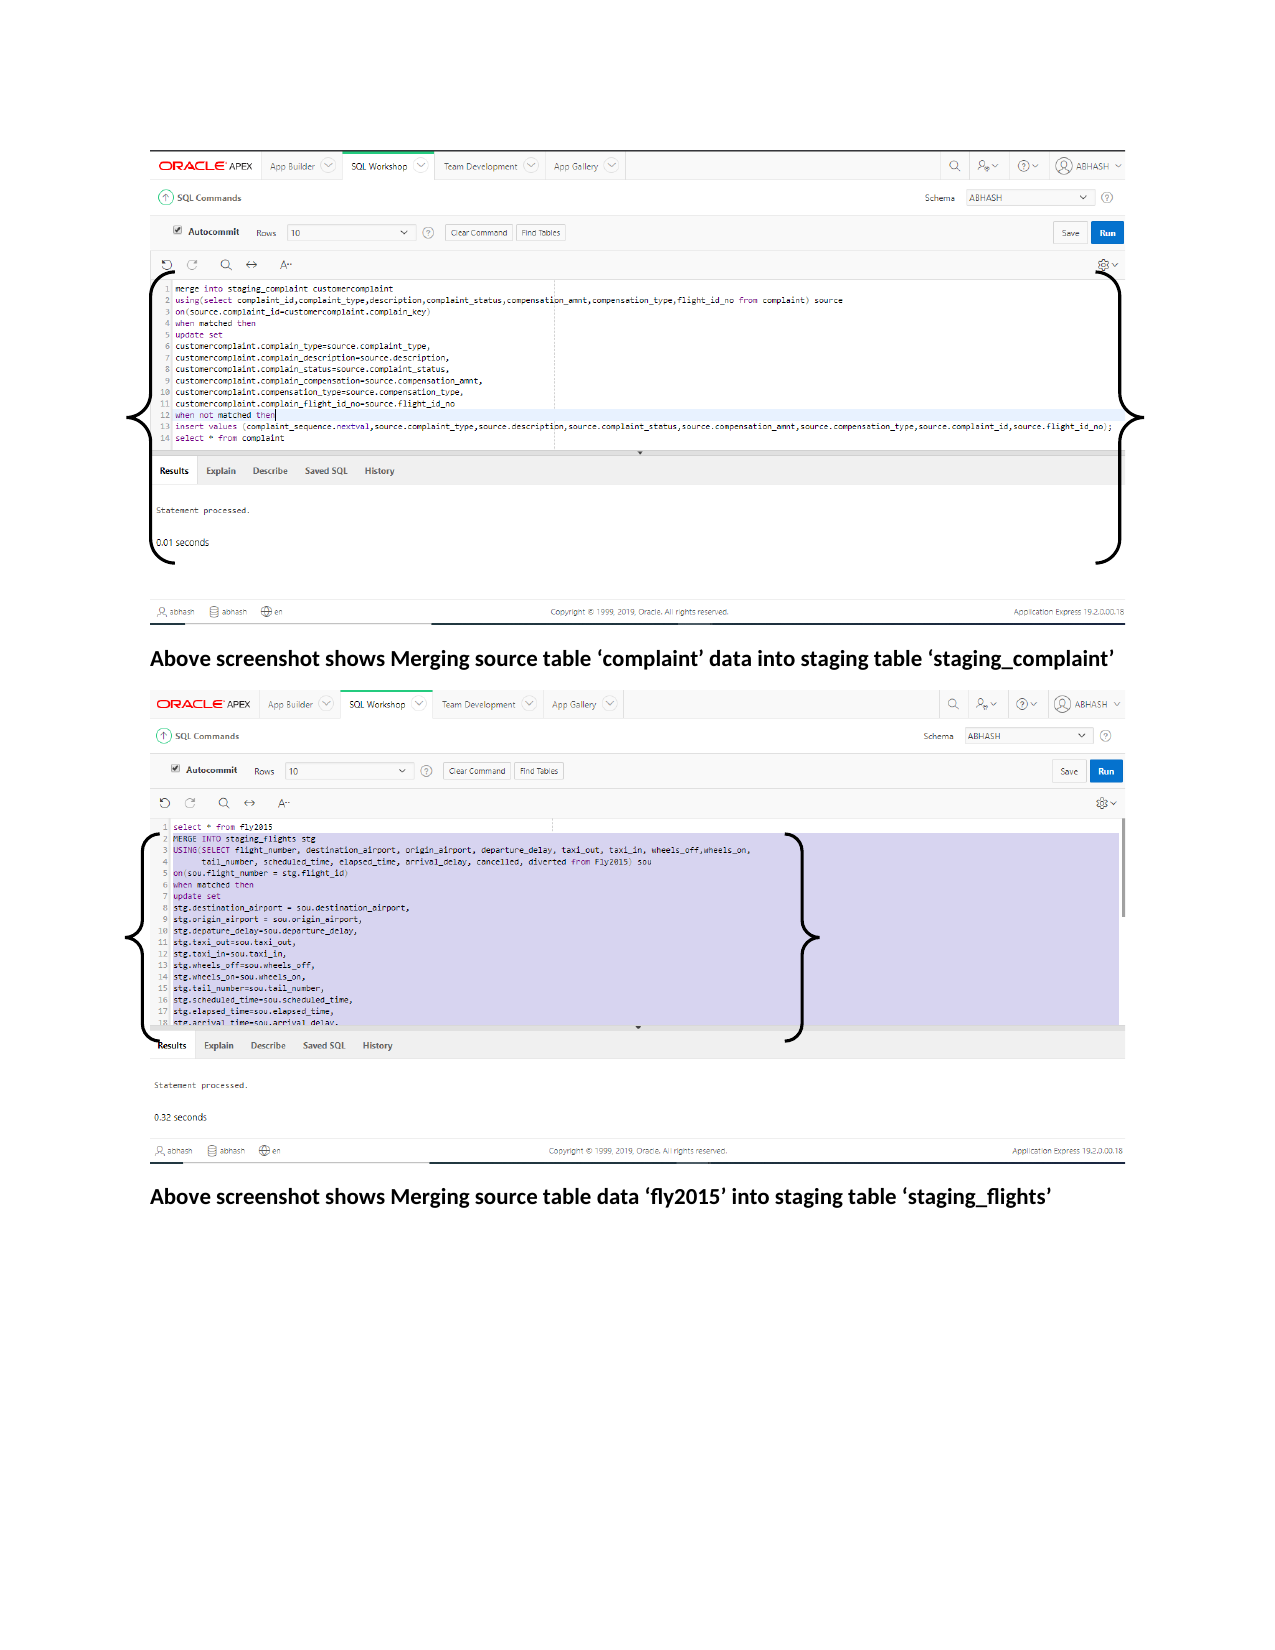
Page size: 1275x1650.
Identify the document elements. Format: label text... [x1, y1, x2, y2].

picture [150, 690, 1125, 1164]
text Above screenshot shows Merging source table ‘complaint’ data into staging table ‘staging_complaint’ [150, 644, 1125, 672]
text Above screenshot shows Merging source table data ‘fly2015’ into staging table ‘staging_flights’ [150, 1182, 1125, 1210]
picture [150, 150, 1125, 625]
